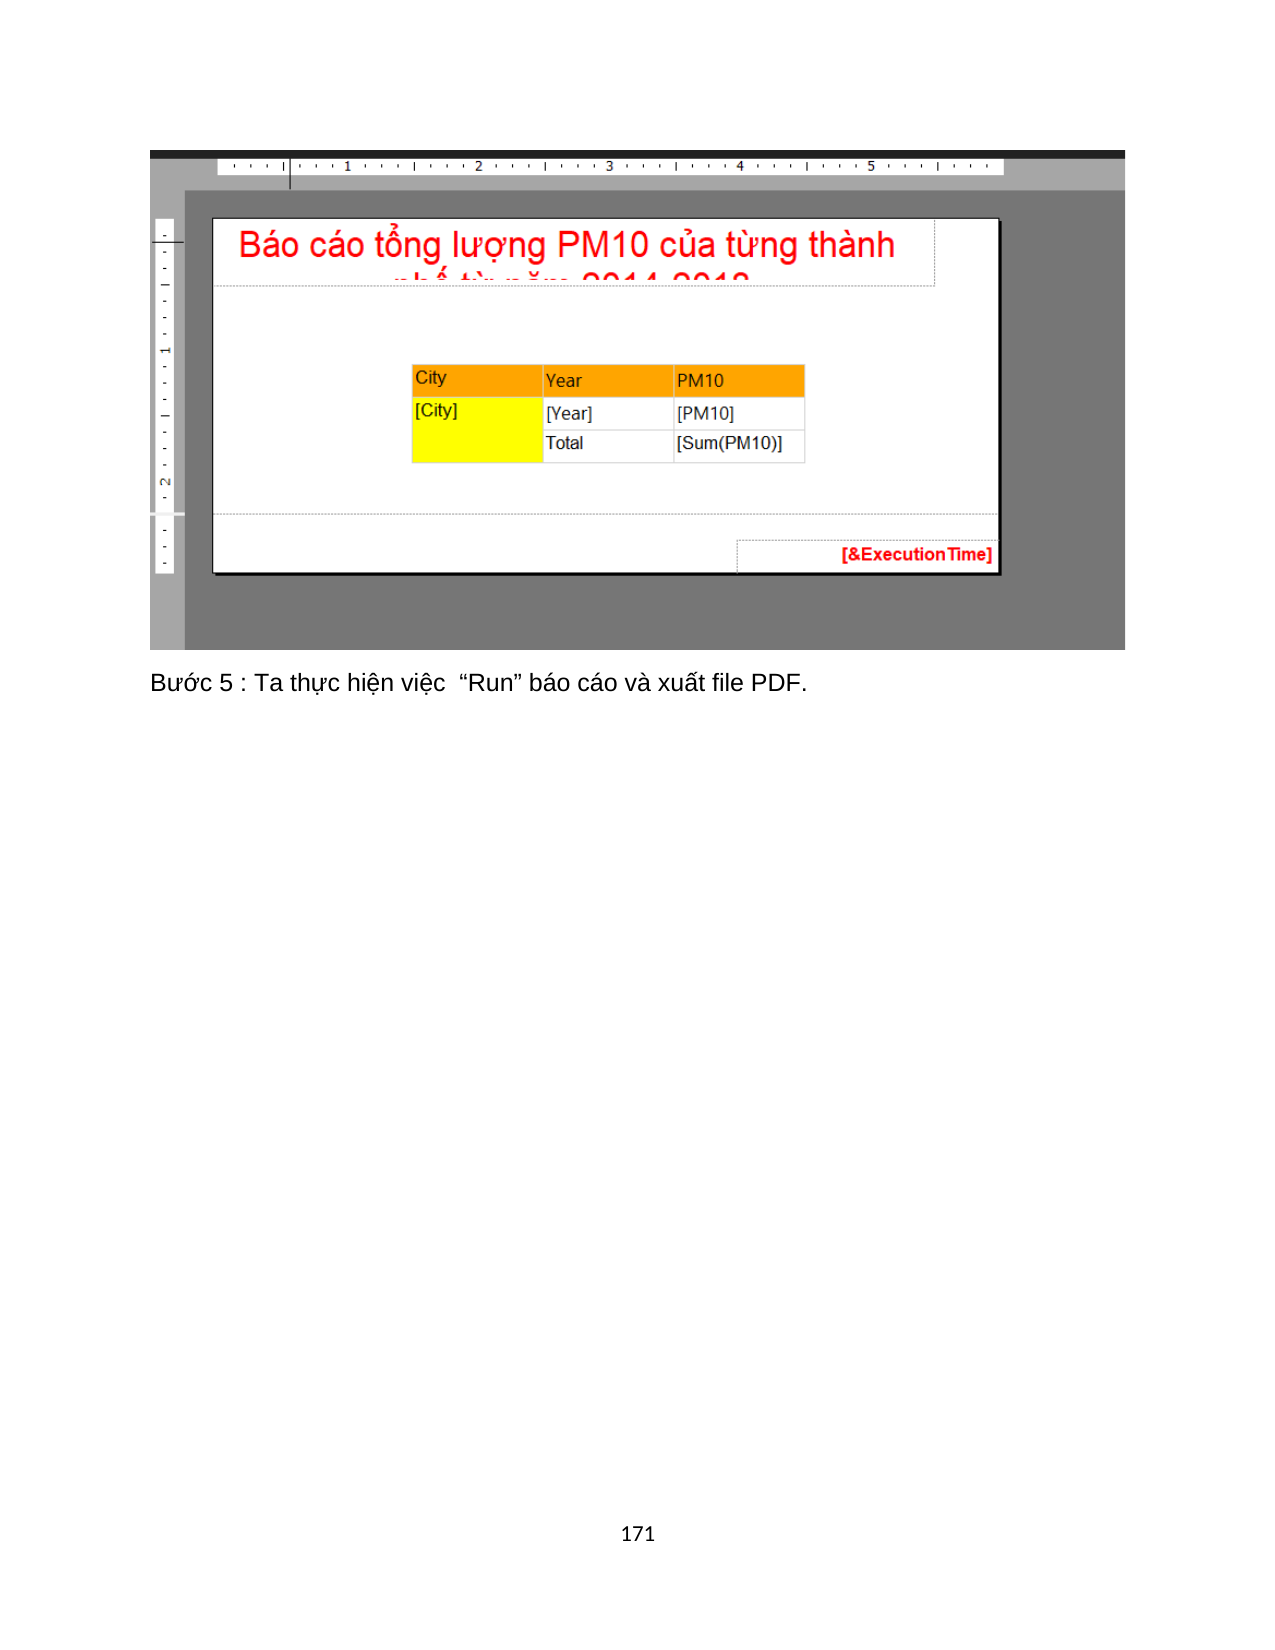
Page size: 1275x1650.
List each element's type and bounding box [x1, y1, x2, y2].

picture [150, 150, 1125, 650]
